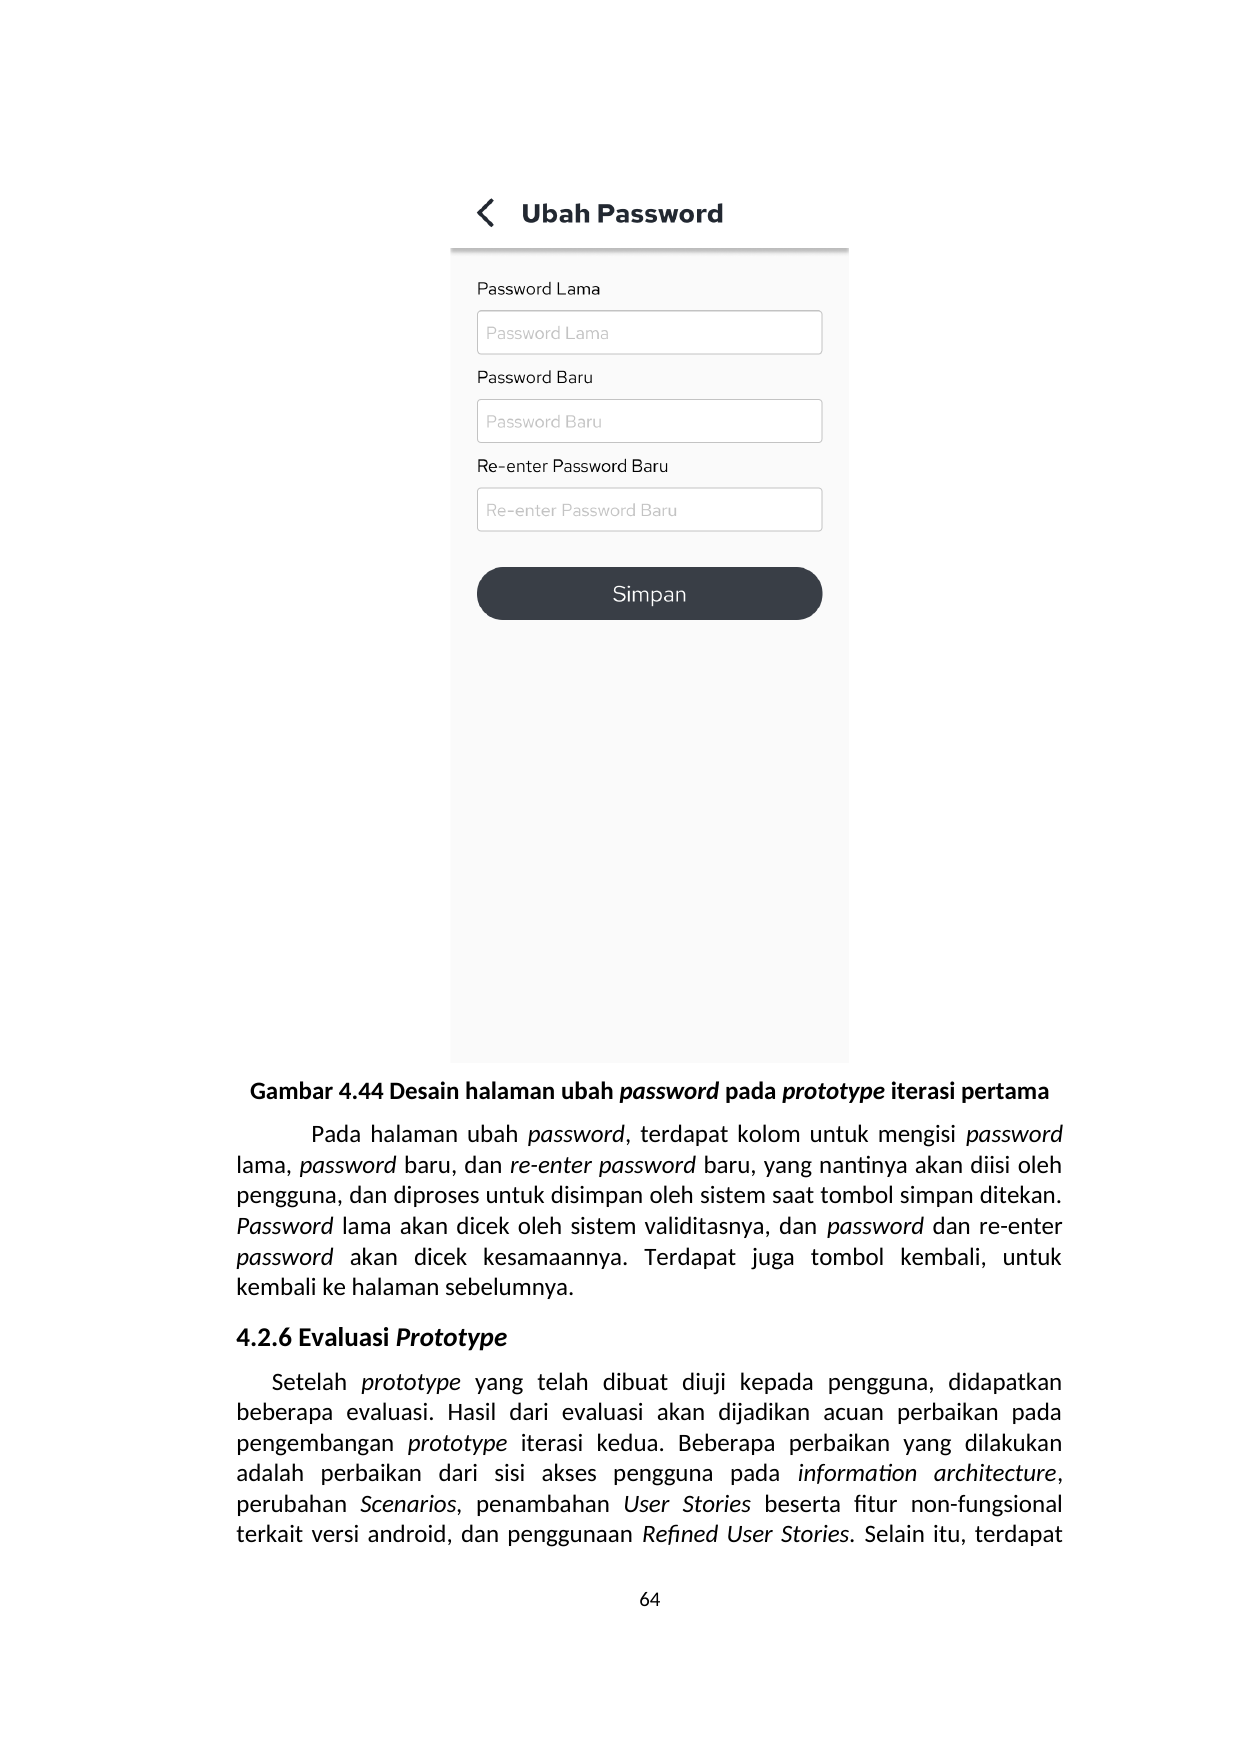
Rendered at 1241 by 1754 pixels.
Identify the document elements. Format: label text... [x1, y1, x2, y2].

text Pada halaman ubah password, terdapat kolom untuk mengisi password lama, password baru, dan re-enter password baru, yang nantinya akan diisi oleh pengguna, dan diproses untuk disimpan oleh sistem saat tombol simpan ditekan. Password lama akan dicek oleh sistem validitasnya, dan password dan re-enter password akan dicek kesamaannya. Terdapat juga tombol kembali, untuk kembali ke halaman sebelumnya. [236, 1118, 1063, 1302]
picture [450, 177, 849, 1063]
subtitle Evaluasi Prototype [236, 1320, 1063, 1353]
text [236, 1366, 1063, 1549]
